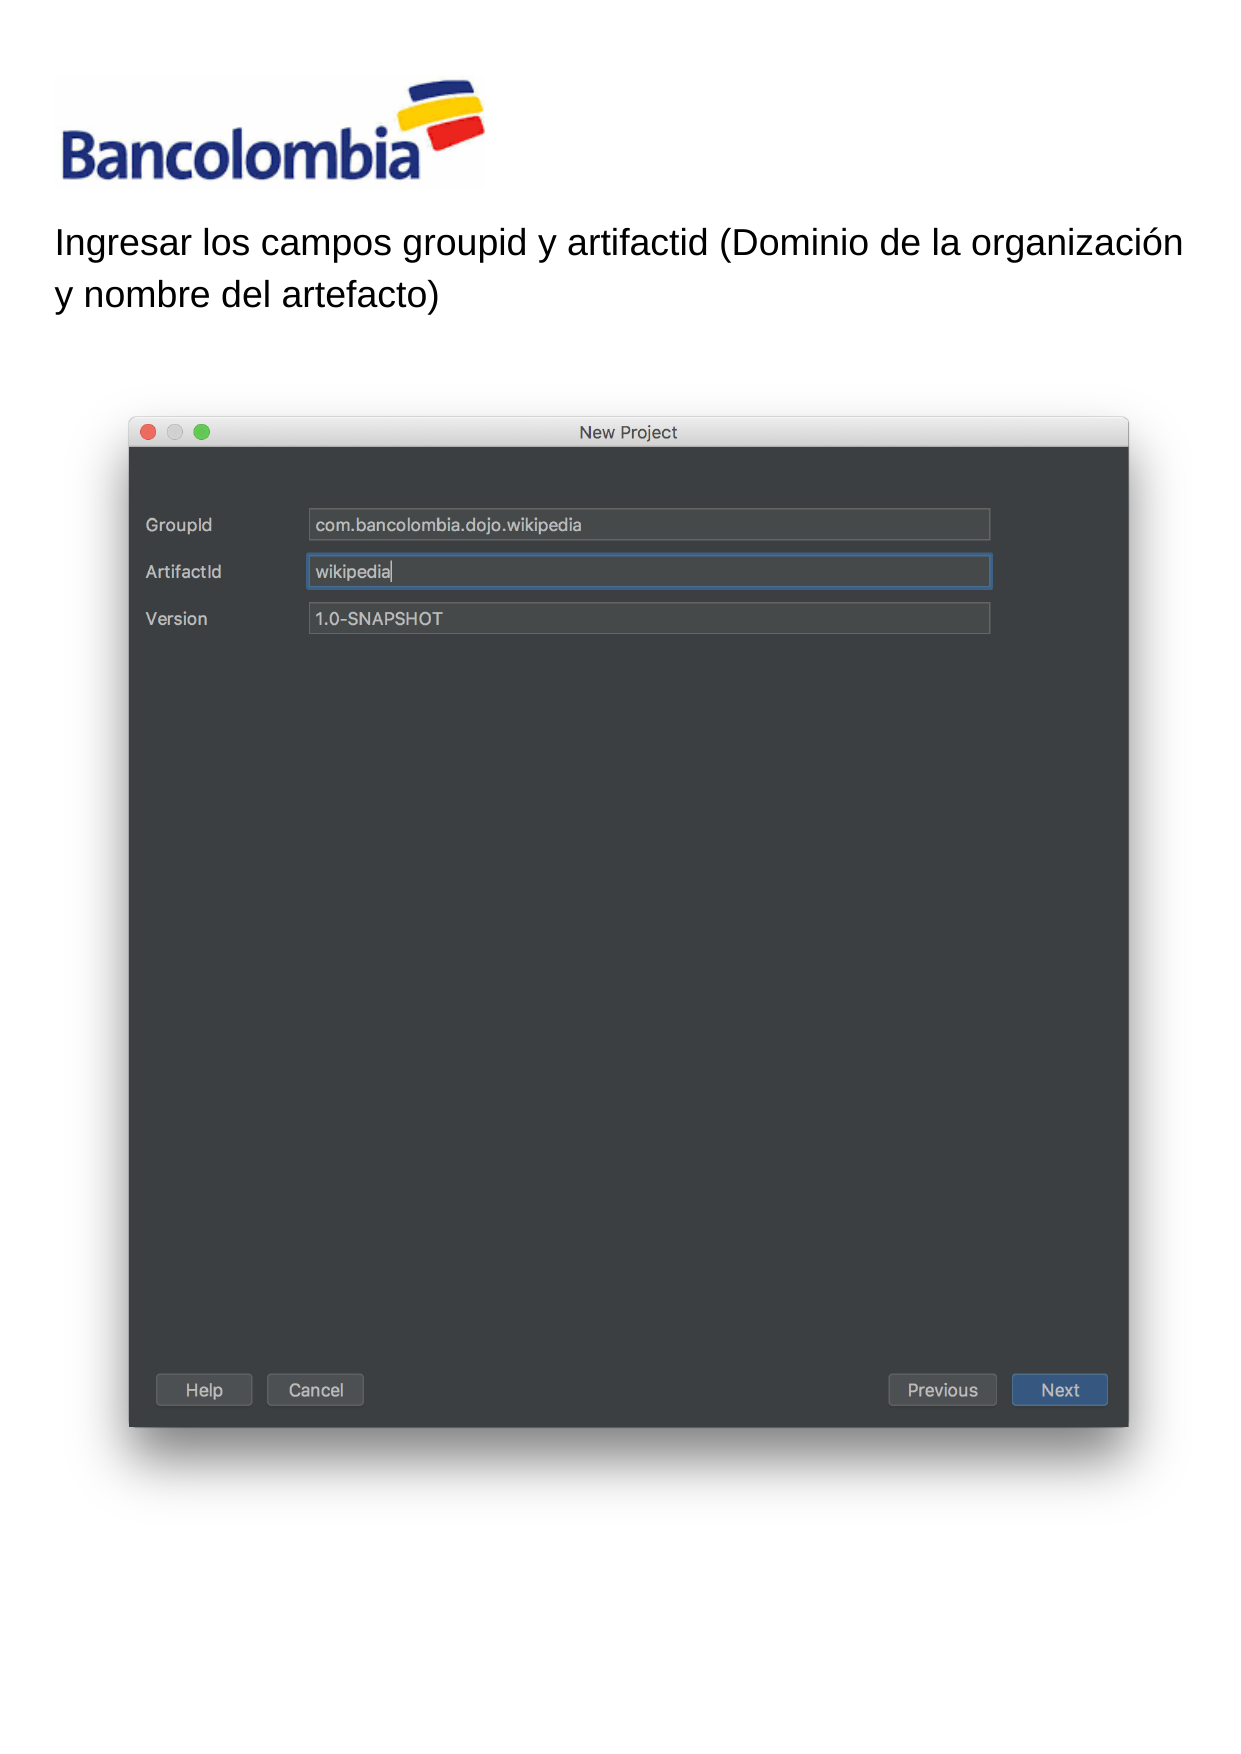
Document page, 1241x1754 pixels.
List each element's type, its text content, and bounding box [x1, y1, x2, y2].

picture [54, 75, 488, 189]
text Ingresar los campos groupid y artifactid (Dominio de la organización y nombre del artefacto) [54, 221, 1203, 315]
picture [54, 374, 1203, 1534]
